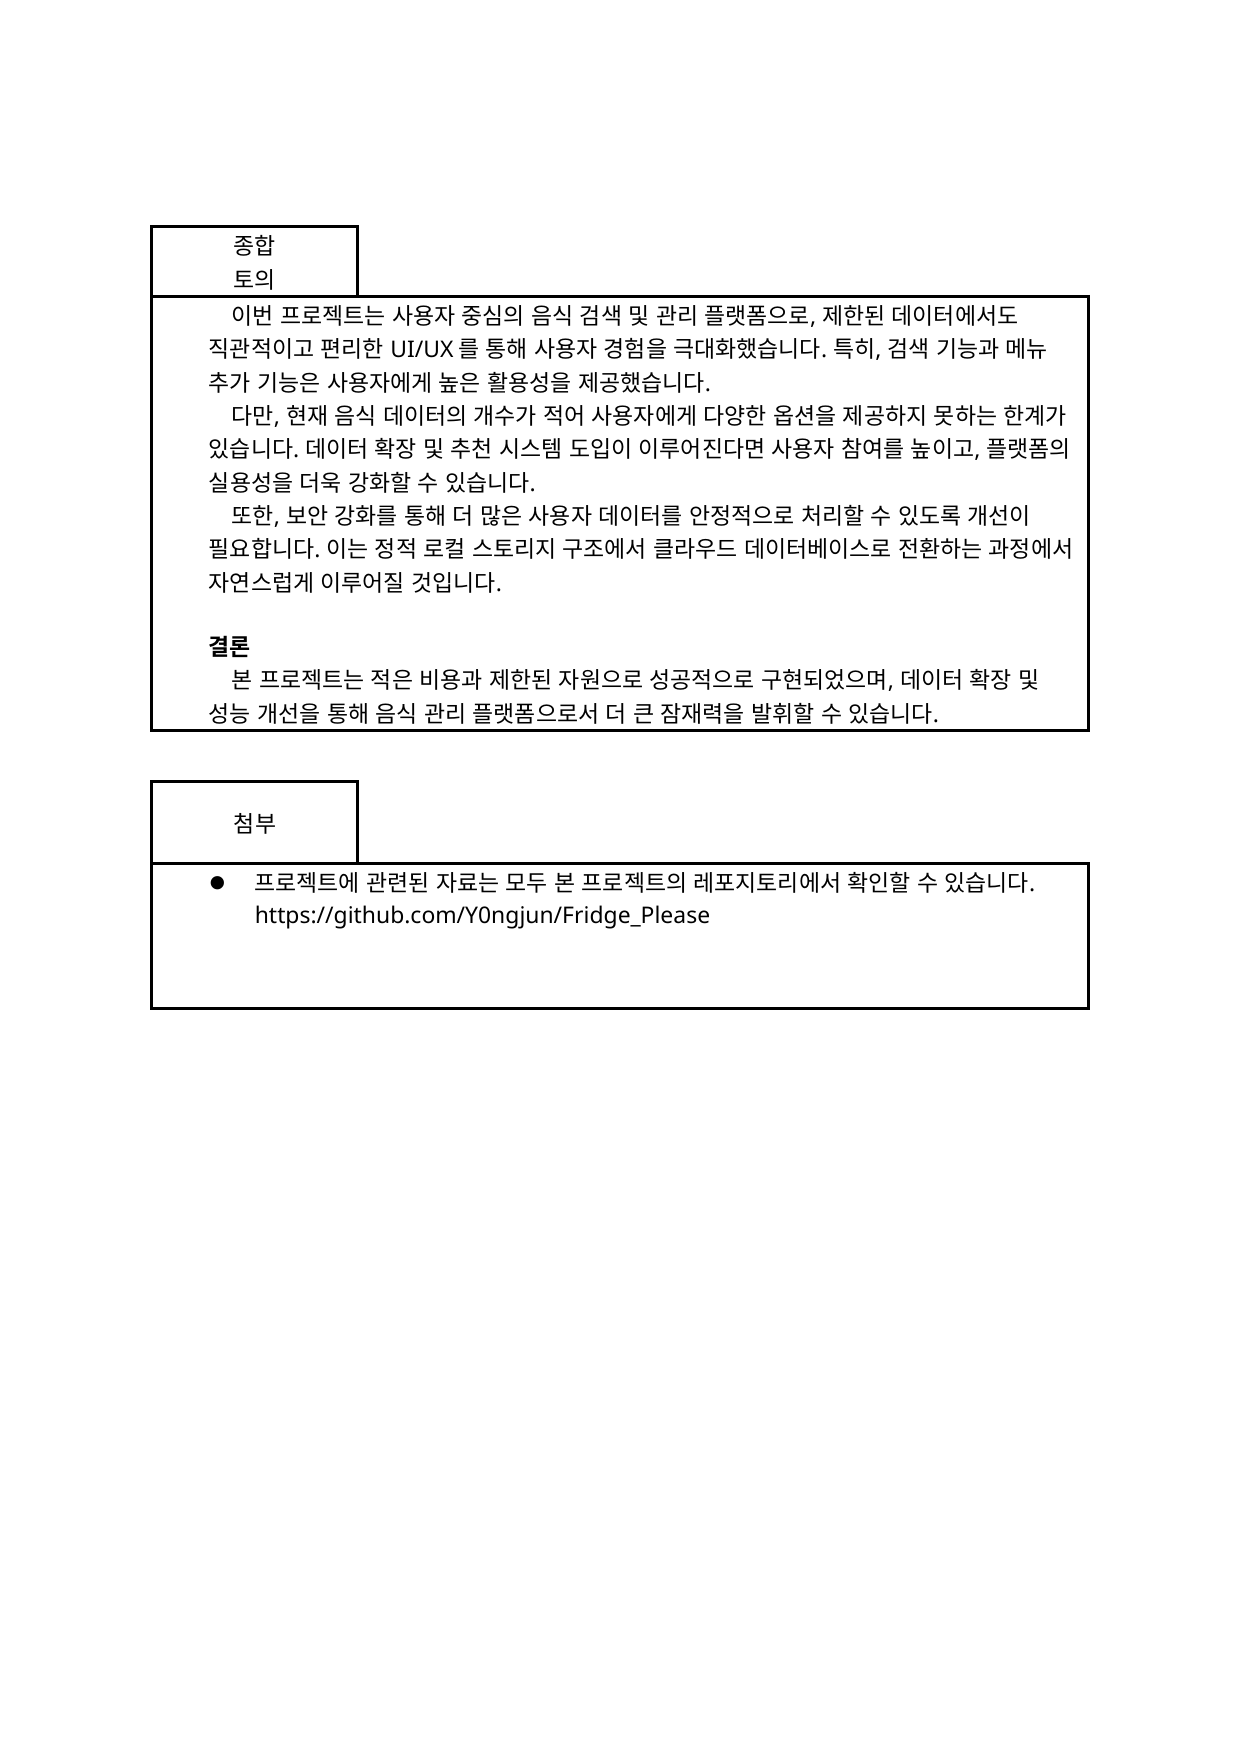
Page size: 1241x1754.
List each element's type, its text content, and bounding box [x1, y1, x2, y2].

table_header 첨부 [153, 783, 356, 862]
table_cell 프로젝트에 관련된 자료는 모두 본 프로젝트의 레포지토리에서 확인할 수 있습니다. https://github.com/Y0ngjun/Fridge_Please [153, 865, 1087, 1007]
table_cell 이번 프로젝트는 사용자 중심의 음식 검색 및 관리 플랫폼으로, 제한된 데이터에서도 직관적이고 편리한 UI/UX를 통해 사용자 경험을 극대화했습니다. 특히, 검색 기능과 메뉴 추가 기능은 사용자에게 높은 활용성을 제공했습니다. 다만, 현재 음식 데이터의 개수가 적어 사용자에게 다양한 옵션을 제공하지 못하는 한계가 있습니다. 데이터 확장 및 추천 시스템 도입이 이루어진다면 사용자 참여를 높이고, 플랫폼의 실용성을 더욱 강화할 수 있습니다. 또한, 보안 강화를 통해 더 많은 사용자 데이터를 안정적으로 처리할 수 있도록 개선이 필요합니다. 이는 정적 로컬 스토리지 구조에서 클라우드 데이터베이스로 전환하는 과정에서 자연스럽게 이루어질 것입니다. 결론 본 프로젝트는 적은 비용과 제한된 자원으로 성공적으로 구현되었으며, 데이터 확장 및 성능 개선을 통해 음식 관리 플랫폼으로서 더 큰 잠재력을 발휘할 수 있습니다. [153, 298, 1087, 729]
table_header 종합 토의 [153, 228, 356, 295]
